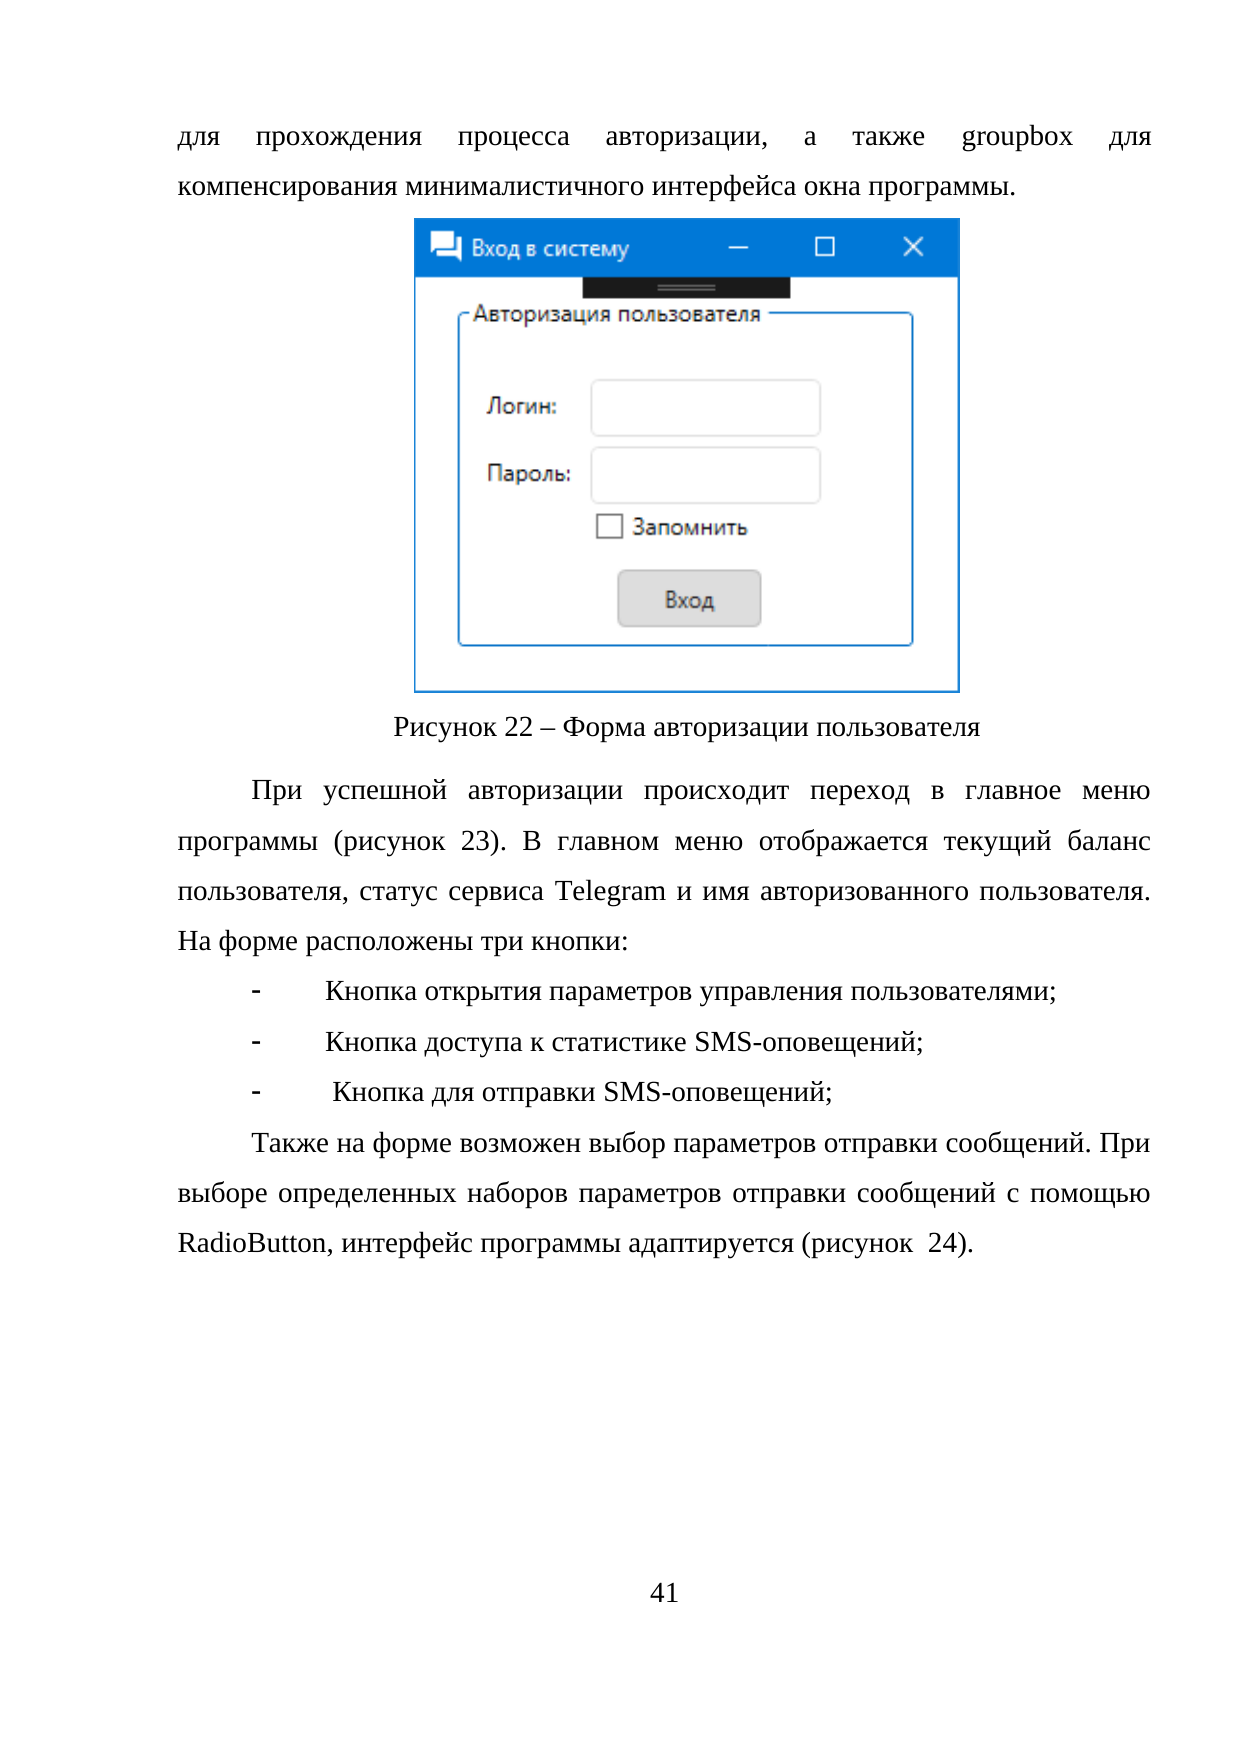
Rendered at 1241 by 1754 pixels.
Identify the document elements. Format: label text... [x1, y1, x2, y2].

list Кнопка открытия параметров управления пользователями; [177, 973, 1152, 1007]
text При успешной авторизации происходит переход в главное меню программы (рисунок 23). В главном меню отображается текущий баланс пользователя, статус сервиса Telegram и имя авторизованного пользователя. На форме расположены три кнопки: [177, 772, 1152, 957]
picture [414, 218, 960, 693]
text Рисунок 22 – Форма авторизации пользователя [222, 709, 1152, 743]
list Кнопка доступа к статистике SMS-оповещений; [177, 1024, 1152, 1058]
list Кнопка для отправки SMS-оповещений; [177, 1074, 1152, 1108]
text Также на форме возможен выбор параметров отправки сообщений. При выборе определенных наборов параметров отправки сообщений с помощью RadioButton, интерфейс программы адаптируется (рисунок 24). [177, 1125, 1152, 1259]
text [177, 118, 1152, 202]
